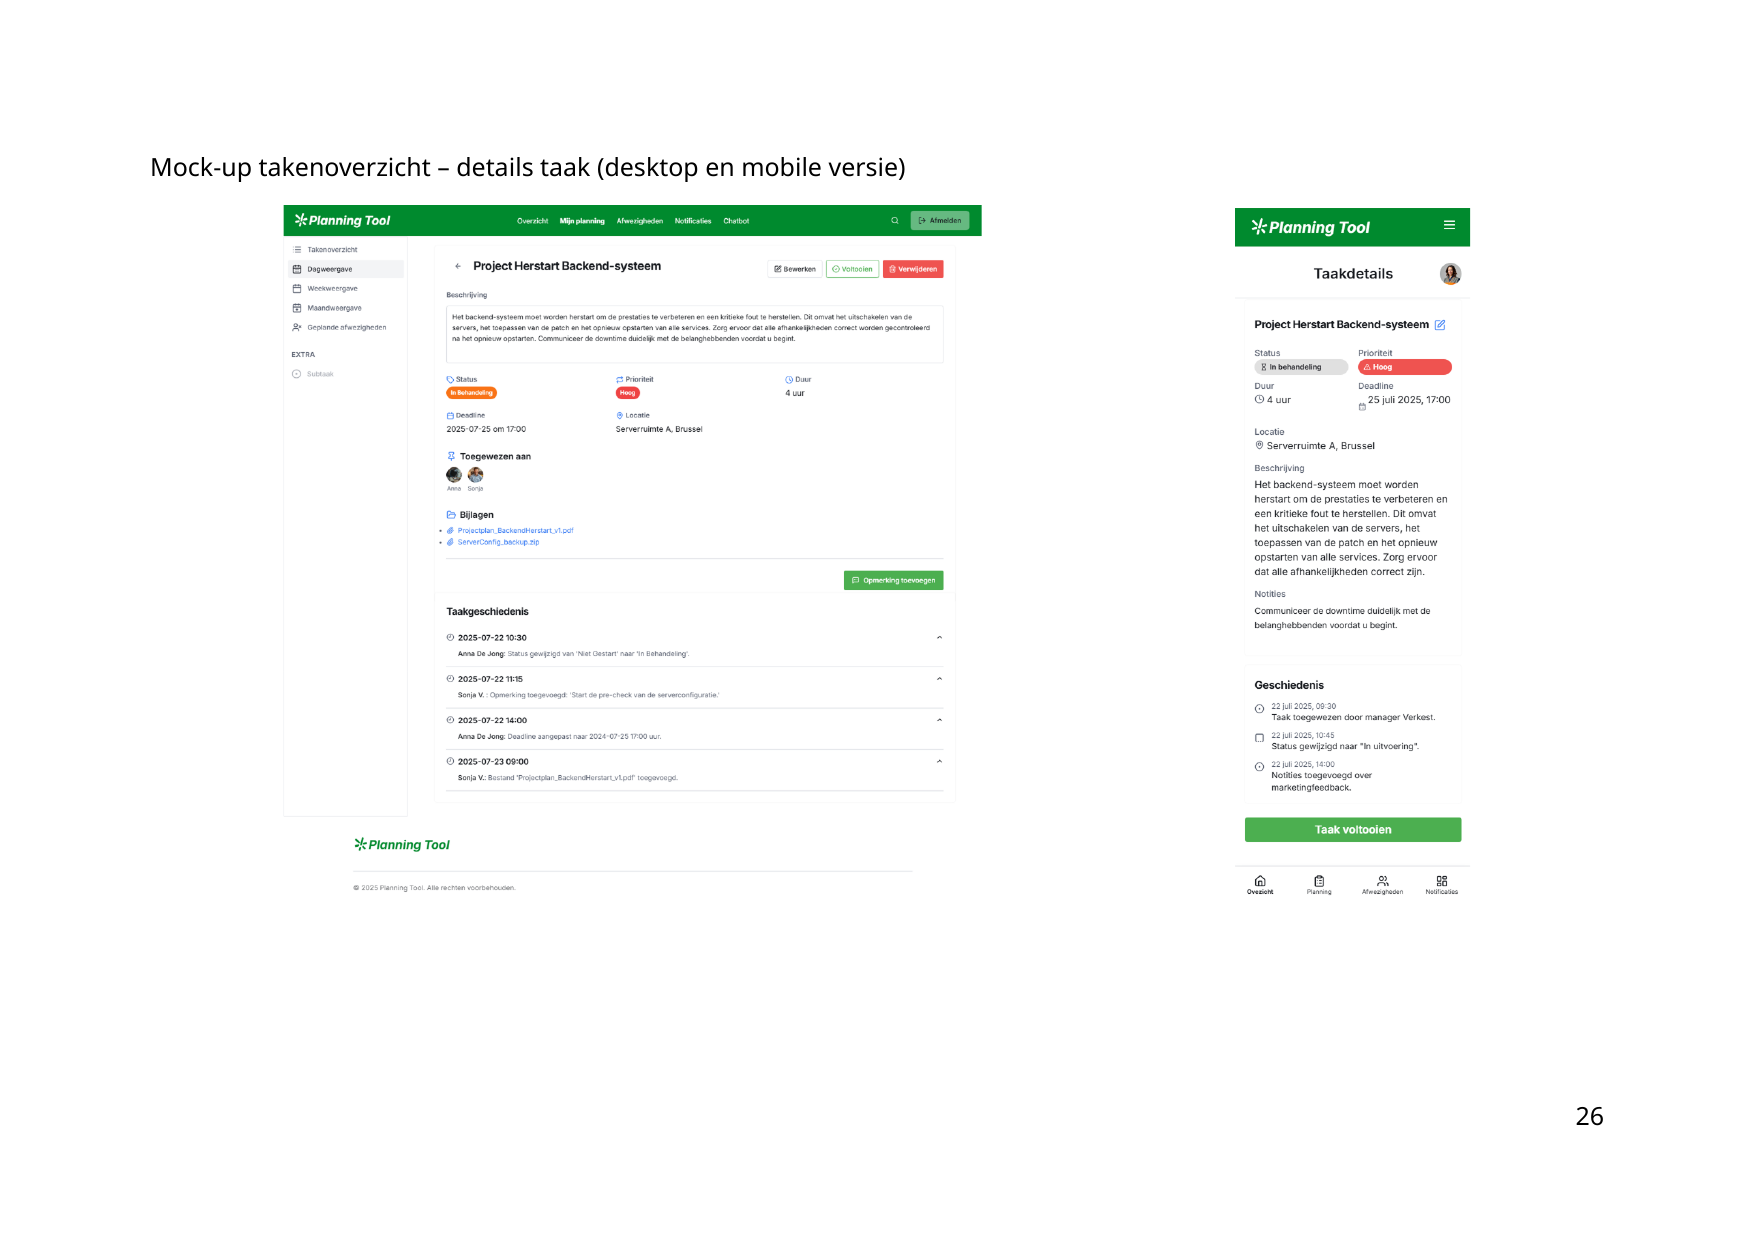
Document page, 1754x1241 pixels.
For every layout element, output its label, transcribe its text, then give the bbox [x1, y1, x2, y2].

text Mock-up takenoverzicht – details taak (desktop en mobile versie) [150, 150, 1604, 184]
picture [1235, 208, 1471, 905]
picture [283, 205, 982, 905]
